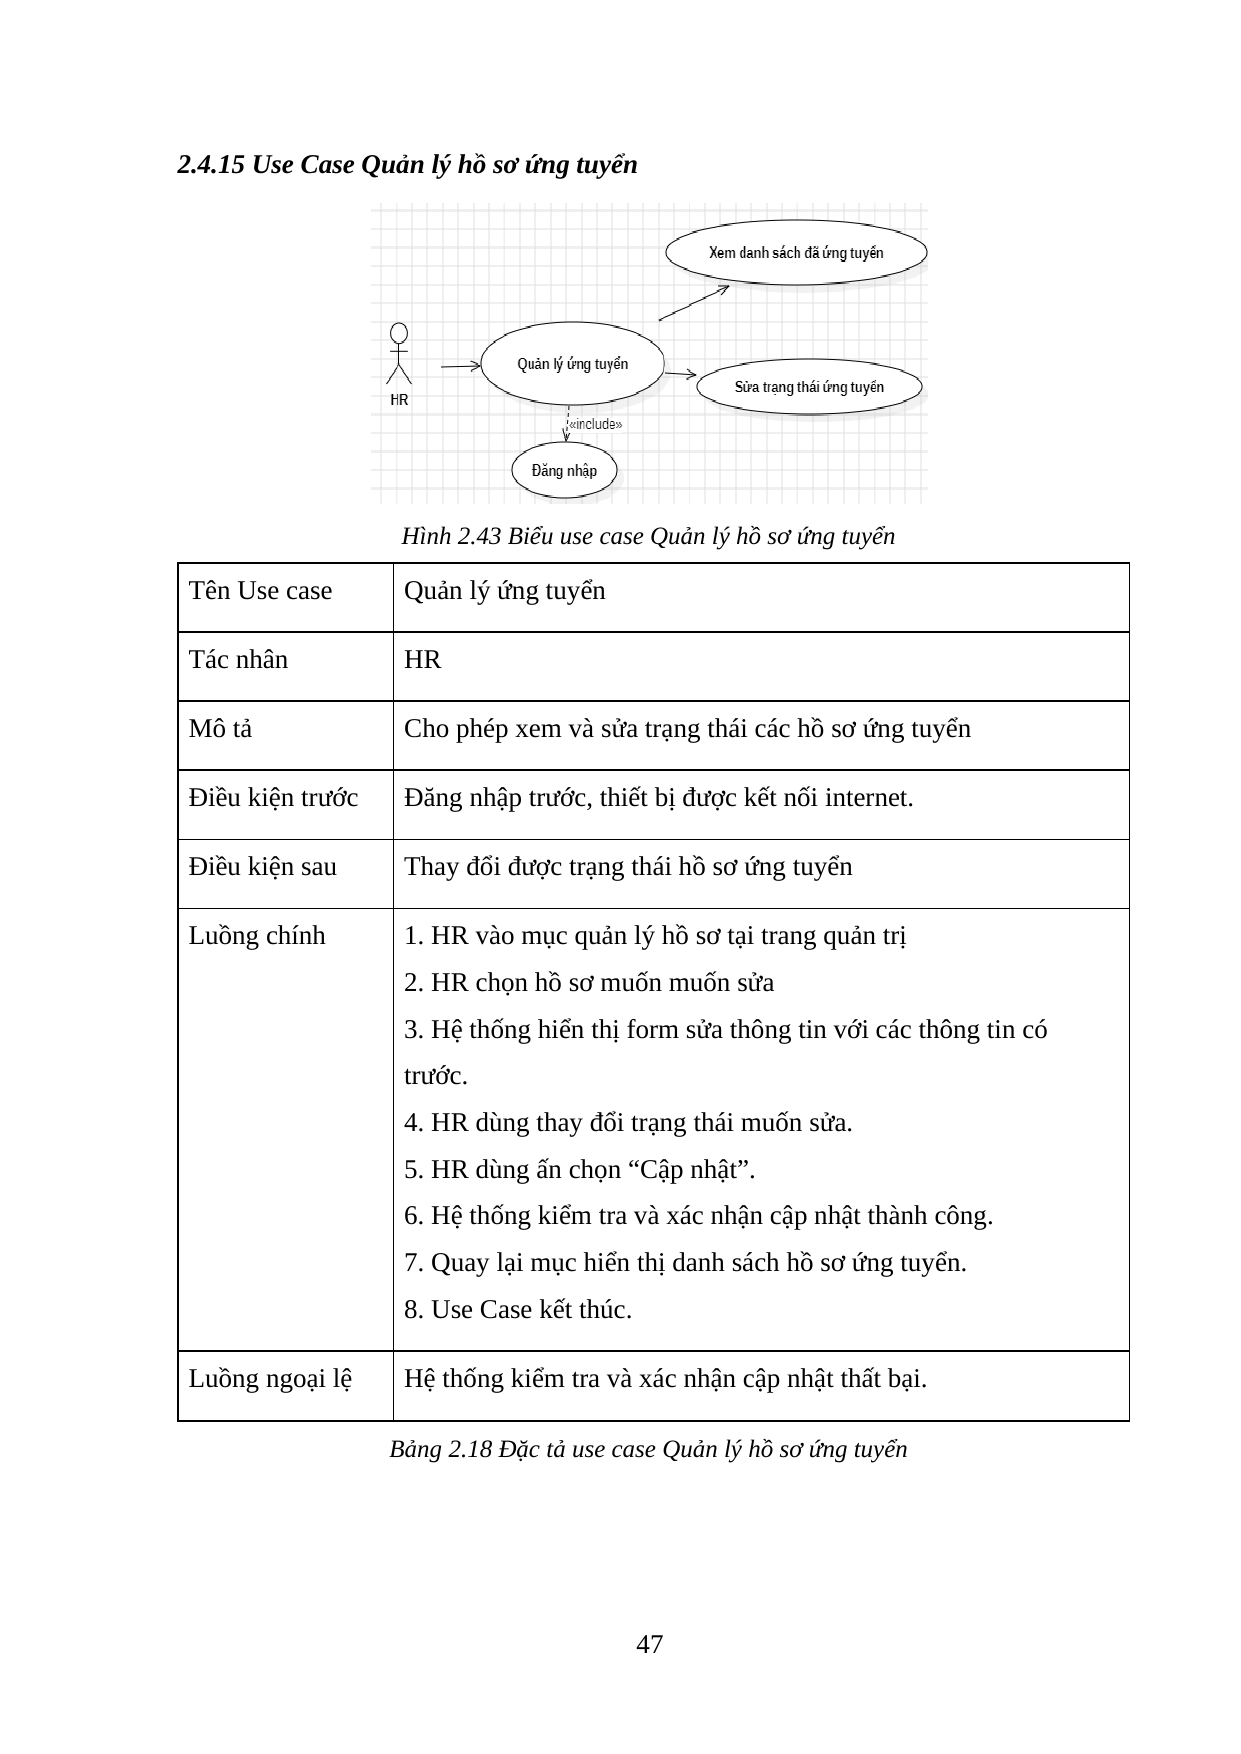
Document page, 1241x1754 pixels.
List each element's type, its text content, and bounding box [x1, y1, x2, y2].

table_cell HR [394, 633, 1129, 700]
text Hình 2.43 Biểu use case Quản lý hồ sơ ứng tuyển [177, 521, 1122, 550]
table_cell 1. HR vào mục quản lý hồ sơ tại trang quản trị 2. HR chọn hồ sơ muốn muốn sửa 3. Hệ thống hiển thị form sửa thông tin với các thông tin có trước. 4. HR dùng thay đổi trạng thái muốn sửa. 5. HR dùng ấn chọn “Cập nhật”. 6. Hệ thống kiểm tra và xác nhận cập nhật thành công. 7. Quay lại mục hiển thị danh sách hồ sơ ứng tuyển. 8. Use Case kết thúc. [394, 909, 1129, 1350]
table_cell Đăng nhập trước, thiết bị được kết nối internet. [394, 771, 1129, 838]
table_cell Điều kiện sau [179, 840, 393, 907]
picture [371, 203, 929, 504]
table_cell Luồng ngoại lệ [179, 1352, 393, 1420]
table_cell Điều kiện trước [179, 771, 393, 838]
table_cell Thay đổi được trạng thái hồ sơ ứng tuyển [394, 840, 1129, 907]
table_cell Luồng chính [179, 909, 393, 1350]
table_cell Mô tả [179, 702, 393, 769]
table_header Quản lý ứng tuyển [394, 564, 1129, 631]
table_header Tên Use case [179, 564, 393, 631]
table_cell Tác nhân [179, 633, 393, 700]
table_cell Hệ thống kiểm tra và xác nhận cập nhật thất bại. [394, 1352, 1129, 1420]
table_cell Cho phép xem và sửa trạng thái các hồ sơ ứng tuyển [394, 702, 1129, 769]
subtitle 2.4.15 Use Case Quản lý hồ sơ ứng tuyển [177, 148, 1122, 179]
